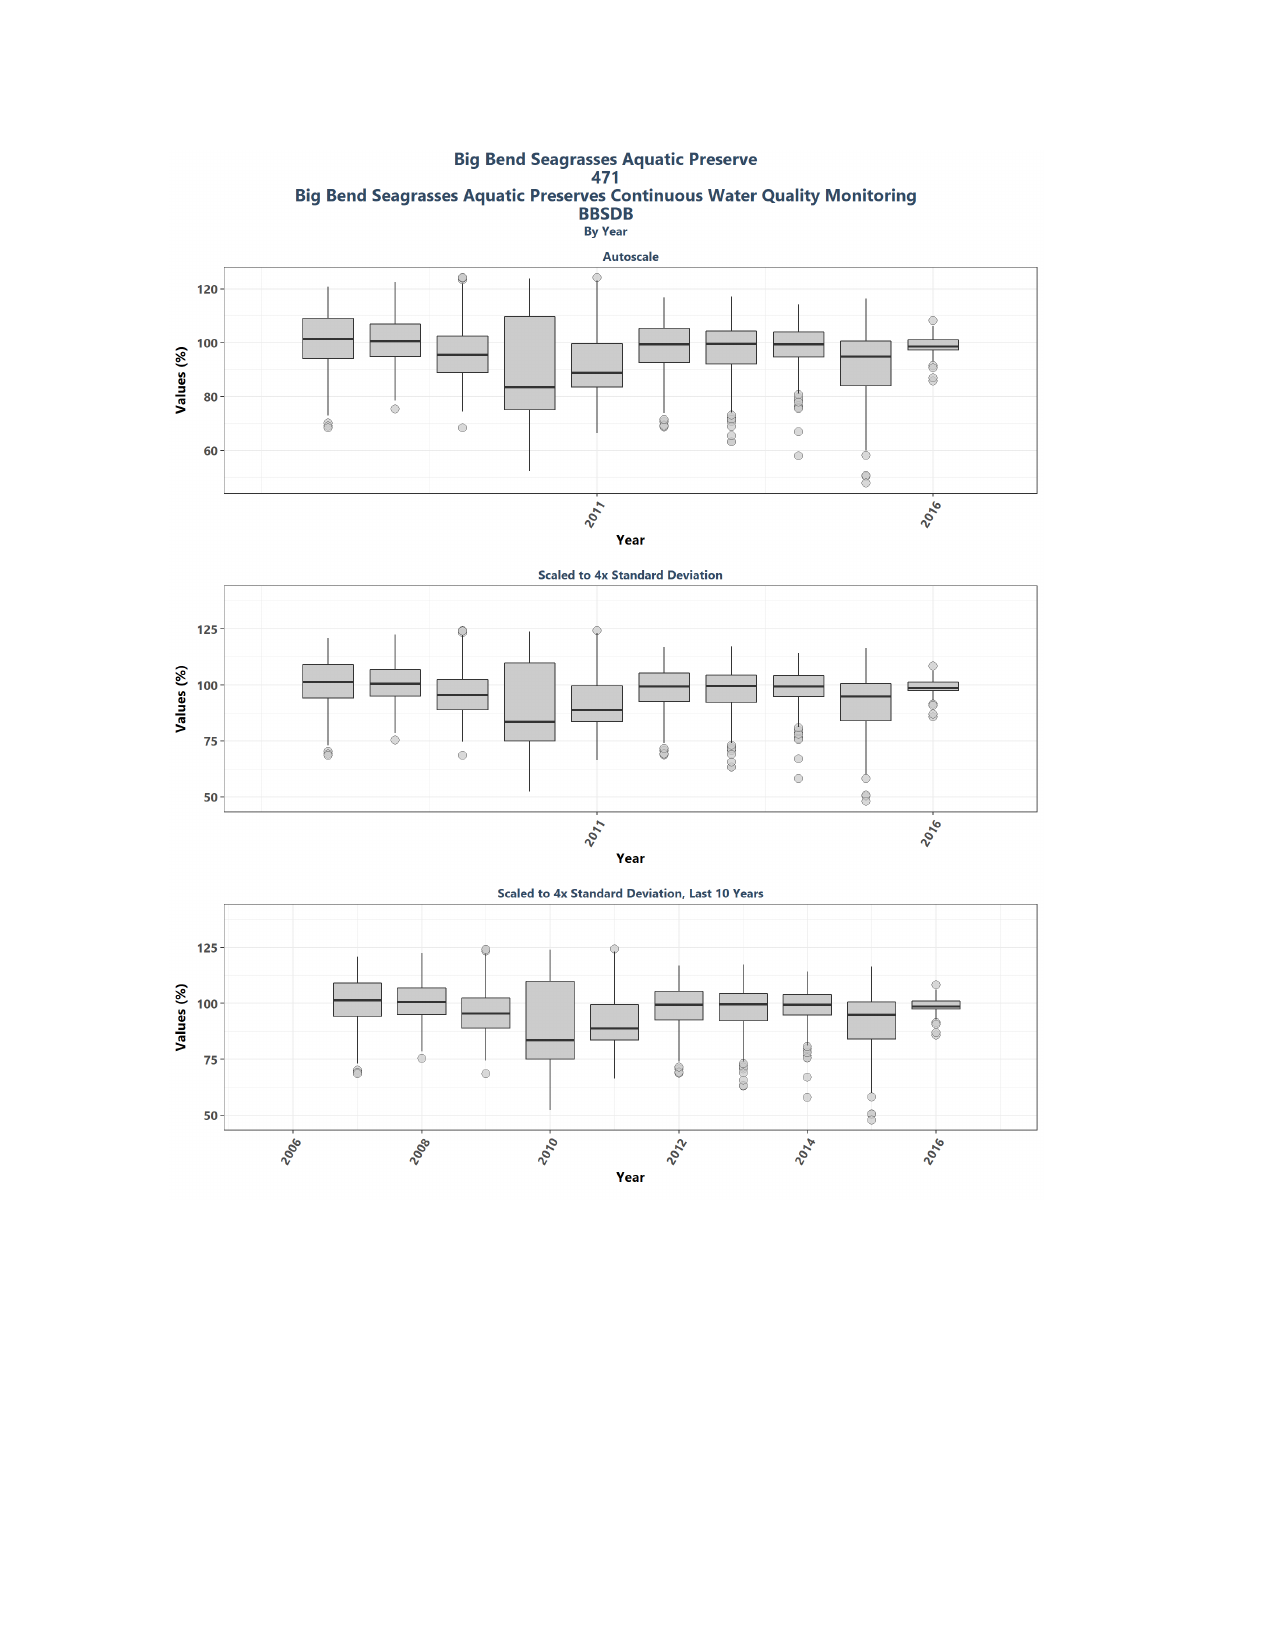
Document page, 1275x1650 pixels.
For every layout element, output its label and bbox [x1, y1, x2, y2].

picture [168, 150, 1044, 1200]
